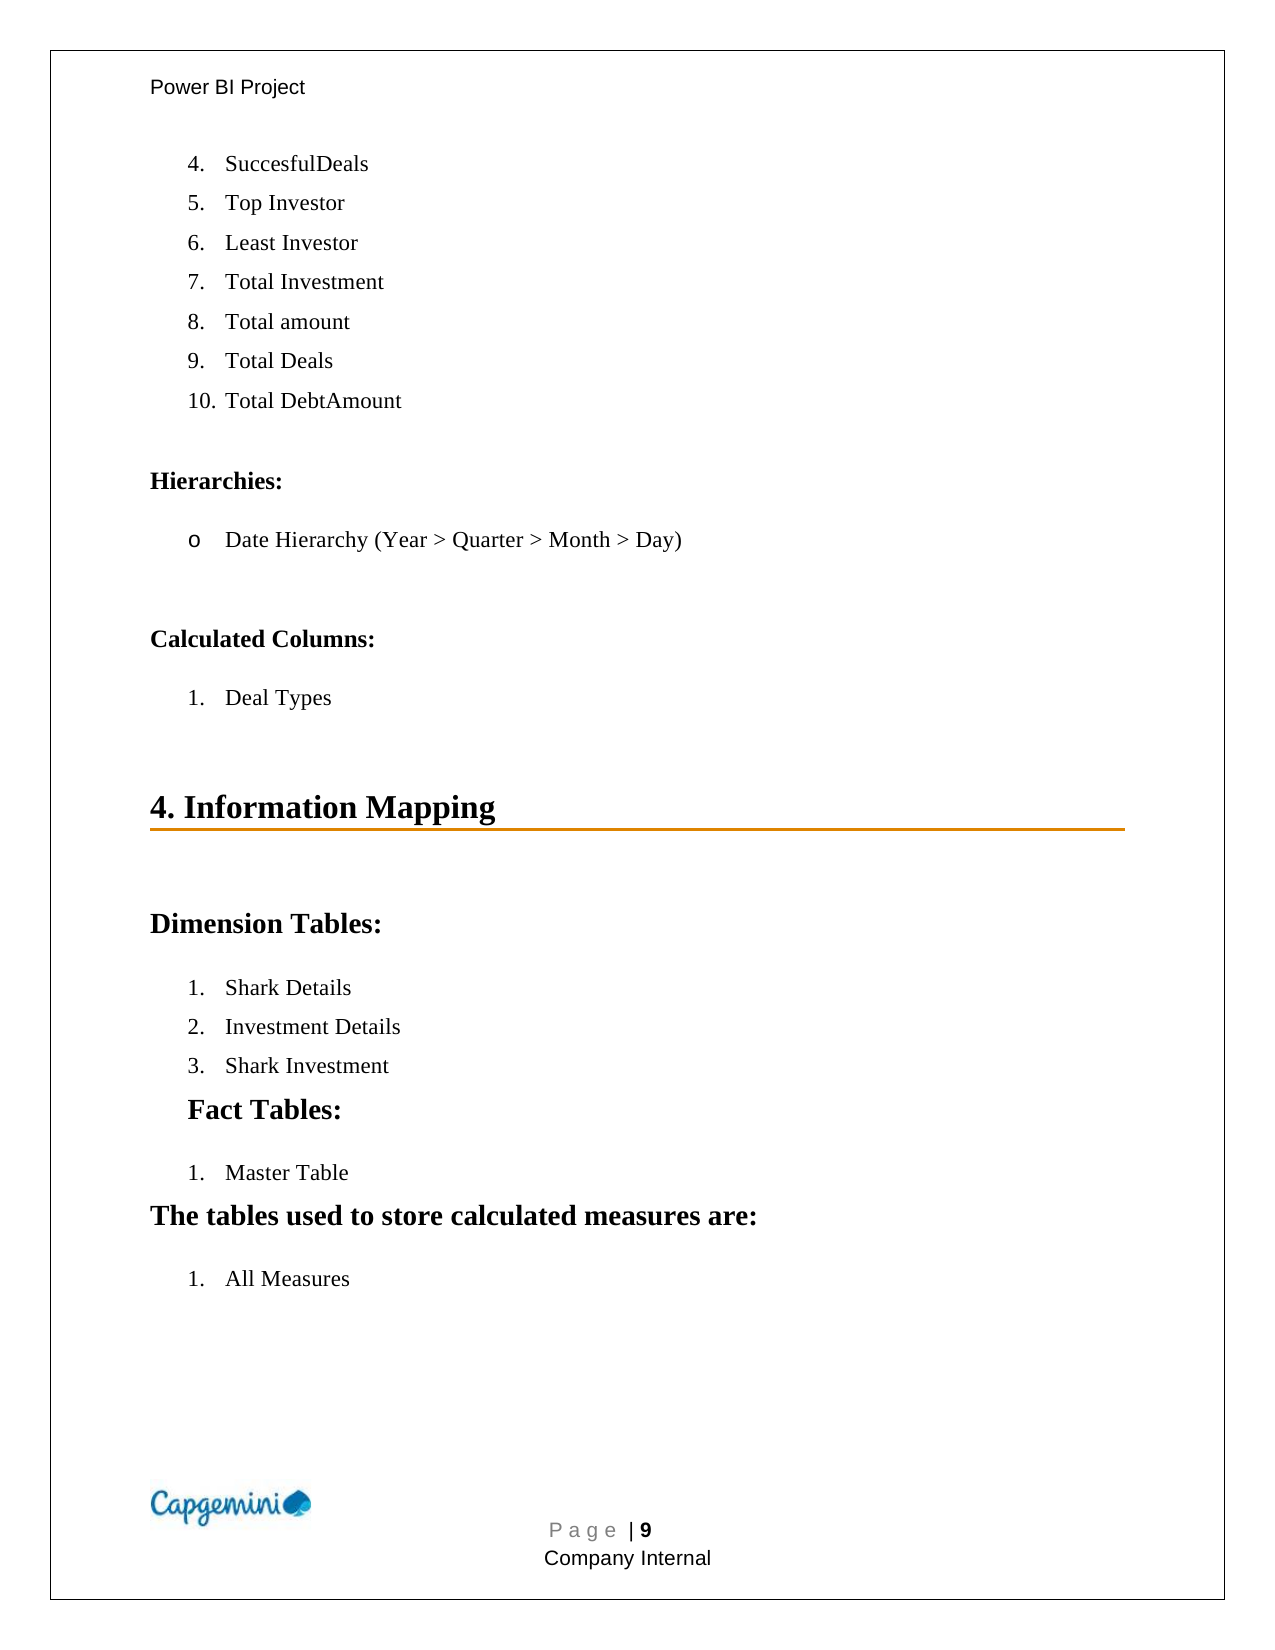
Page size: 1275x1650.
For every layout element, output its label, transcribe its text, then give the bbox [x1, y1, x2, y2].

list SuccesfulDeals [187, 150, 1125, 176]
list Total DebtAmount [187, 387, 1125, 413]
text Fact Tables: [187, 1092, 1125, 1126]
subtitle 4. Information Mapping [150, 788, 1125, 828]
list Shark Details [187, 974, 1125, 1000]
text Dimension Tables: [150, 907, 1125, 940]
list Shark Investment [187, 1053, 1125, 1079]
list All Measures [187, 1266, 1125, 1292]
list Least Investor [187, 229, 1125, 255]
picture [150, 1479, 312, 1537]
list Master Table [187, 1159, 1125, 1185]
list Top Investor [187, 189, 1125, 216]
text The tables used to store calculated measures are: [150, 1198, 1125, 1232]
list Total amount [187, 308, 1125, 334]
text Hierarchies: [150, 466, 1125, 494]
list Total Investment [187, 268, 1125, 295]
list Total Deals [187, 347, 1125, 374]
text Calculated Columns: [150, 624, 1125, 653]
list Deal Types [187, 684, 1125, 710]
list Investment Details [187, 1013, 1125, 1039]
list Date Hierarchy (Year > Quarter > Month > Day) [187, 526, 1125, 554]
